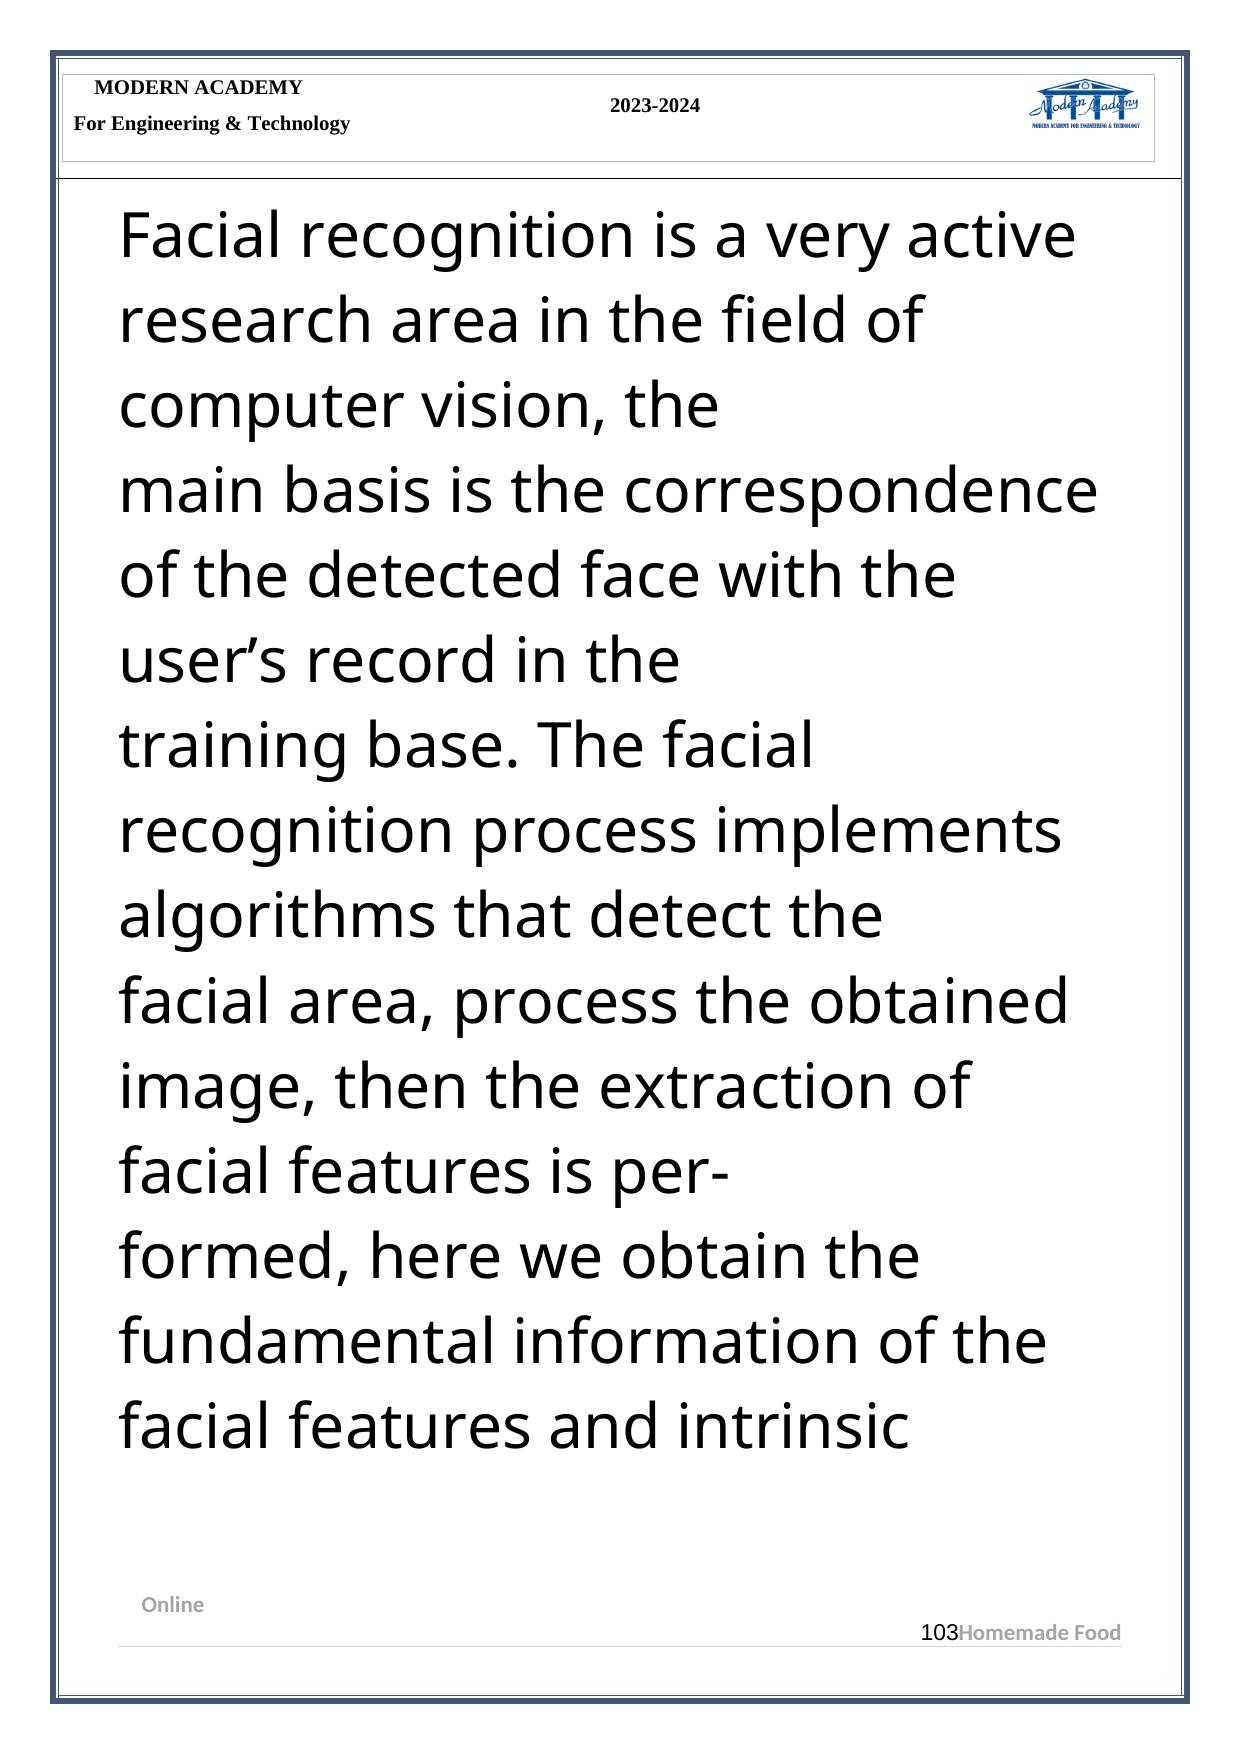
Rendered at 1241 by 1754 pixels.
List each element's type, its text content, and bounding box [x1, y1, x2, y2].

text Facial recognition is a very active research area in the ﬁeld of computer vision, the [118, 190, 1122, 446]
text training base. The facial recognition process implements algorithms that detect the [118, 701, 1122, 956]
picture [1025, 75, 1144, 132]
text main basis is the correspondence of the detected face with the user’s record in the [118, 446, 1122, 701]
text formed, here we obtain the fundamental information of the facial features and intrinsic [118, 1212, 1122, 1467]
text facial area, process the obtained image, then the extraction of facial features is per- [118, 956, 1122, 1212]
